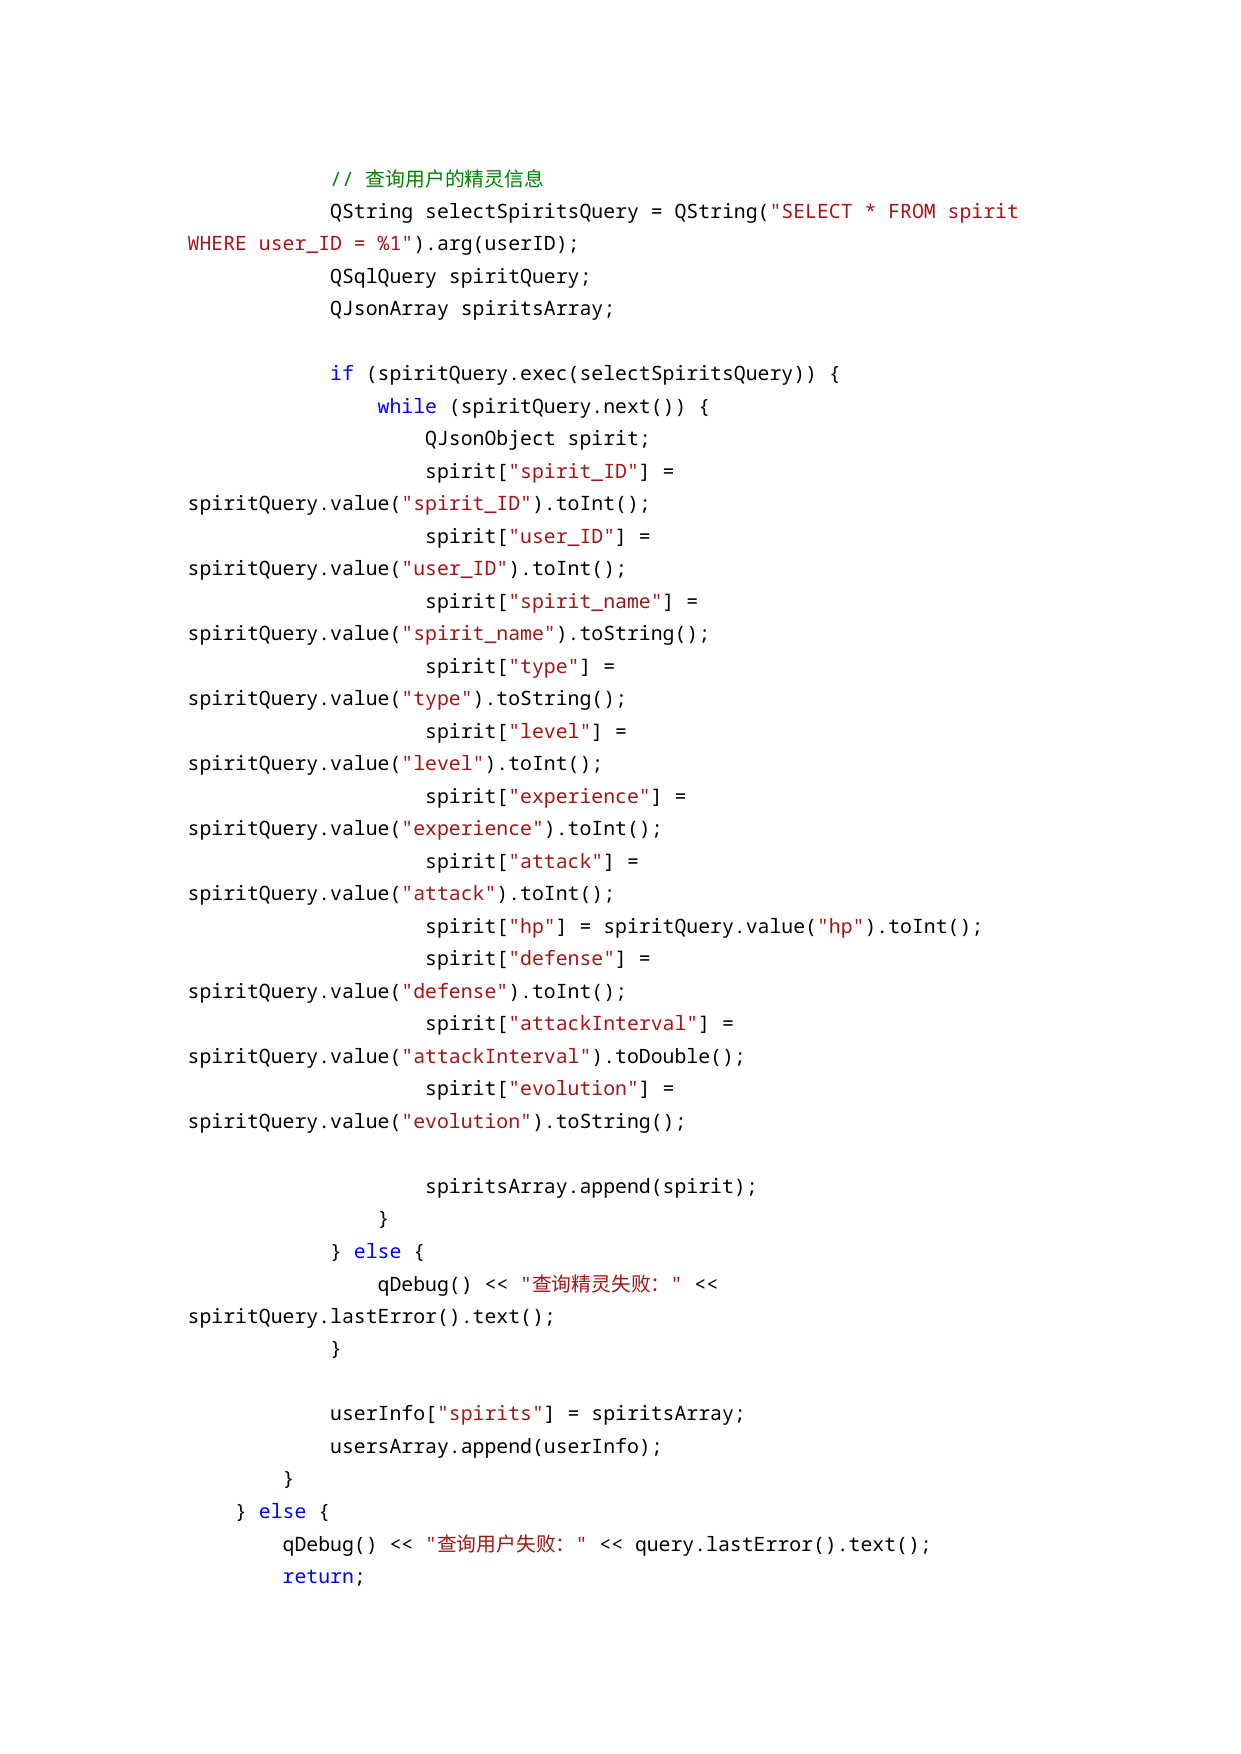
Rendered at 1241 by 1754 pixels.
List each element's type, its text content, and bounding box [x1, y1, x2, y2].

text } [187, 1462, 1053, 1494]
text spiritsArray.append(spirit); [187, 1169, 1053, 1202]
text spirit["user_ID"] = spiritQuery.value("user_ID").toInt(); [187, 519, 1053, 584]
text qDebug() << "查询用户失败：" << query.lastError().text(); [187, 1527, 1053, 1559]
text spirit["defense"] = spiritQuery.value("defense").toInt(); [187, 942, 1053, 1007]
text } else { [187, 1494, 1053, 1527]
text return; [187, 1559, 1053, 1592]
text QString selectSpiritsQuery = QString("SELECT * FROM spirit WHERE user_ID = %1").arg(userID); [187, 194, 1053, 259]
text } [187, 1332, 1053, 1364]
text while (spiritQuery.next()) { [187, 389, 1053, 422]
text QJsonObject spirit; [187, 422, 1053, 454]
text usersArray.append(userInfo); [187, 1429, 1053, 1462]
text QJsonArray spiritsArray; [187, 292, 1053, 324]
text spirit["attackInterval"] = spiritQuery.value("attackInterval").toDouble(); [187, 1007, 1053, 1072]
text // 查询用户的精灵信息 [187, 162, 1053, 194]
text QSqlQuery spiritQuery; [187, 259, 1053, 292]
text } else { [187, 1234, 1053, 1267]
text if (spiritQuery.exec(selectSpiritsQuery)) { [187, 357, 1053, 389]
text spirit["evolution"] = spiritQuery.value("evolution").toString(); [187, 1072, 1053, 1137]
text spirit["spirit_name"] = spiritQuery.value("spirit_name").toString(); [187, 584, 1053, 649]
text spirit["type"] = spiritQuery.value("type").toString(); [187, 649, 1053, 714]
text userInfo["spirits"] = spiritsArray; [187, 1397, 1053, 1429]
text qDebug() << "查询精灵失败：" << spiritQuery.lastError().text(); [187, 1267, 1053, 1332]
text } [187, 1202, 1053, 1234]
text spirit["level"] = spiritQuery.value("level").toInt(); [187, 714, 1053, 779]
text spirit["experience"] = spiritQuery.value("experience").toInt(); [187, 779, 1053, 844]
text spirit["hp"] = spiritQuery.value("hp").toInt(); [187, 909, 1053, 942]
text spirit["attack"] = spiritQuery.value("attack").toInt(); [187, 844, 1053, 909]
text spirit["spirit_ID"] = spiritQuery.value("spirit_ID").toInt(); [187, 454, 1053, 519]
